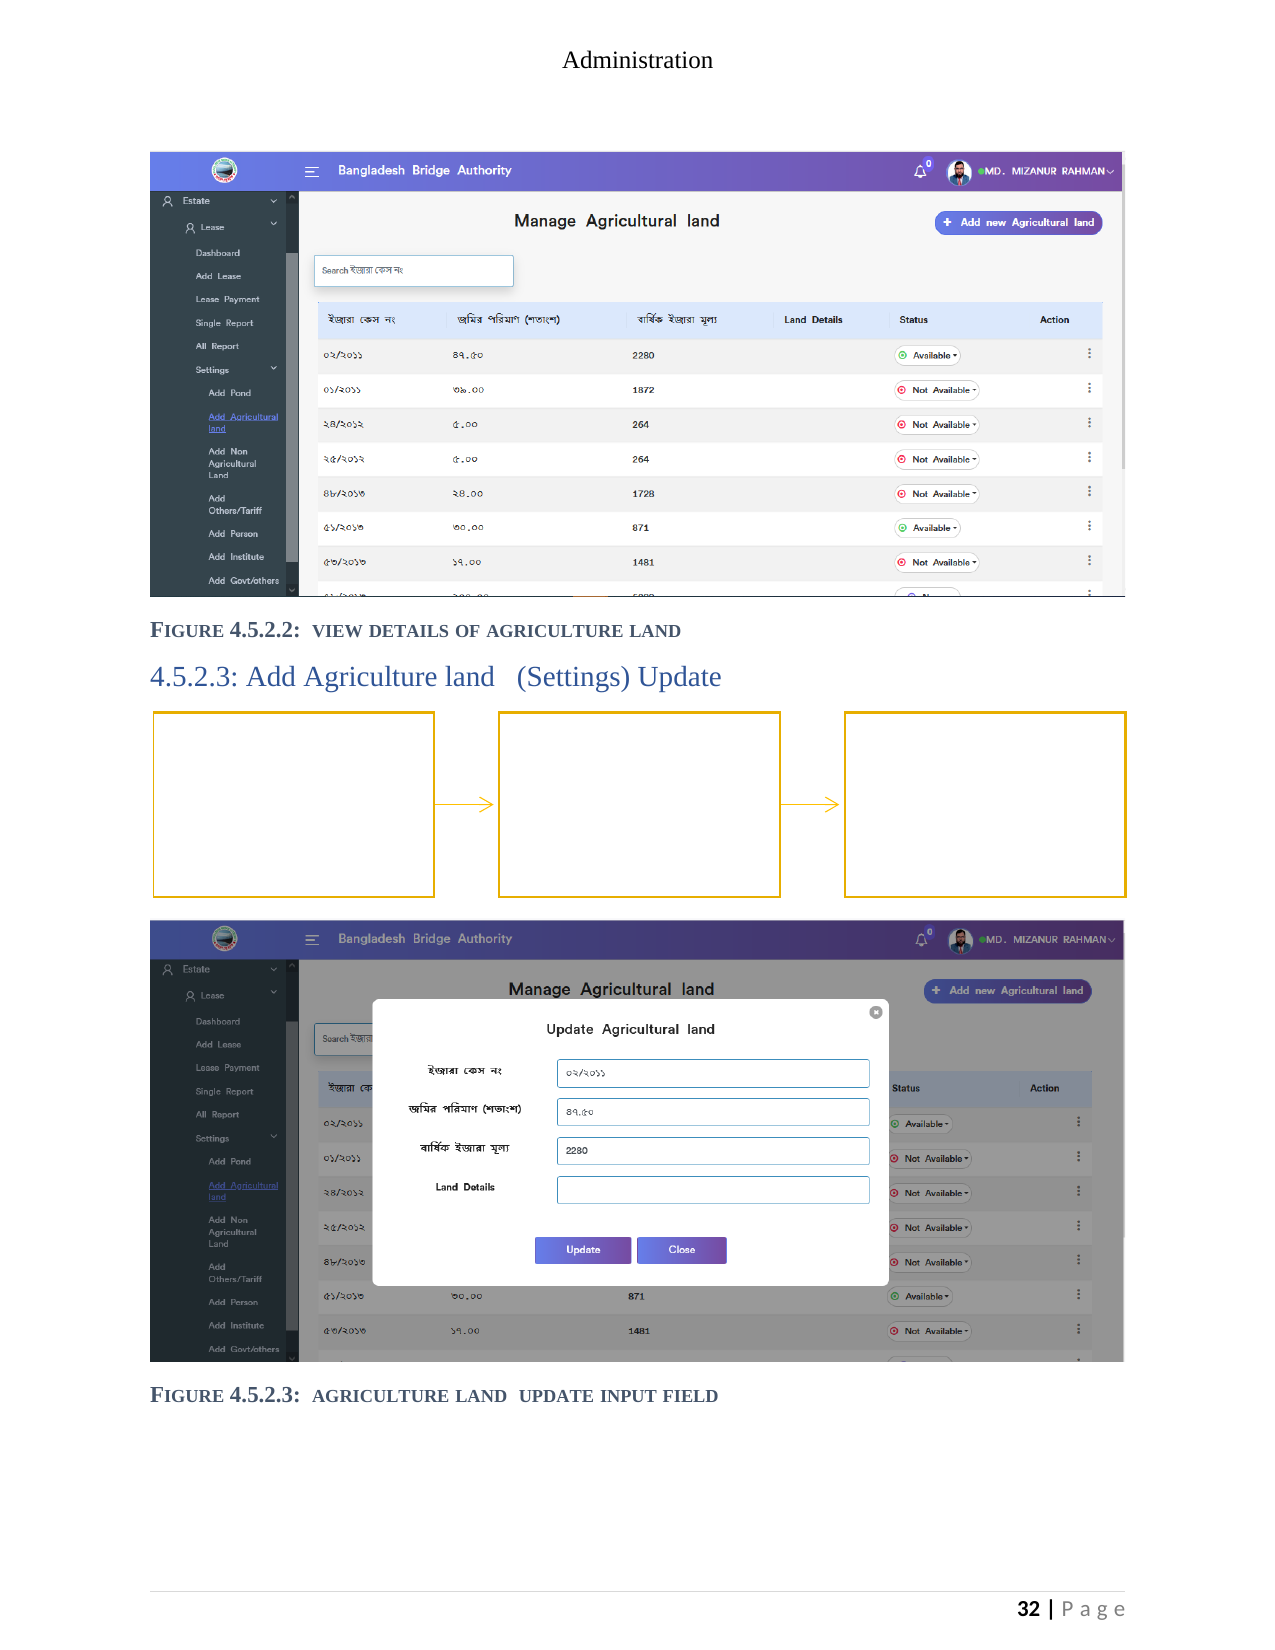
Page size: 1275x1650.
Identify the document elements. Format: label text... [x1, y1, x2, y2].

text Figure 4.5.2.3: agriculture land update input field [150, 1381, 1125, 1407]
text Figure 4.5.2.2: view details of agriculture land [150, 616, 1125, 642]
picture [150, 150, 1125, 597]
subtitle 4.5.2.3: Add Agriculture land (Settings) Update [150, 659, 1125, 692]
picture [150, 918, 1125, 1362]
